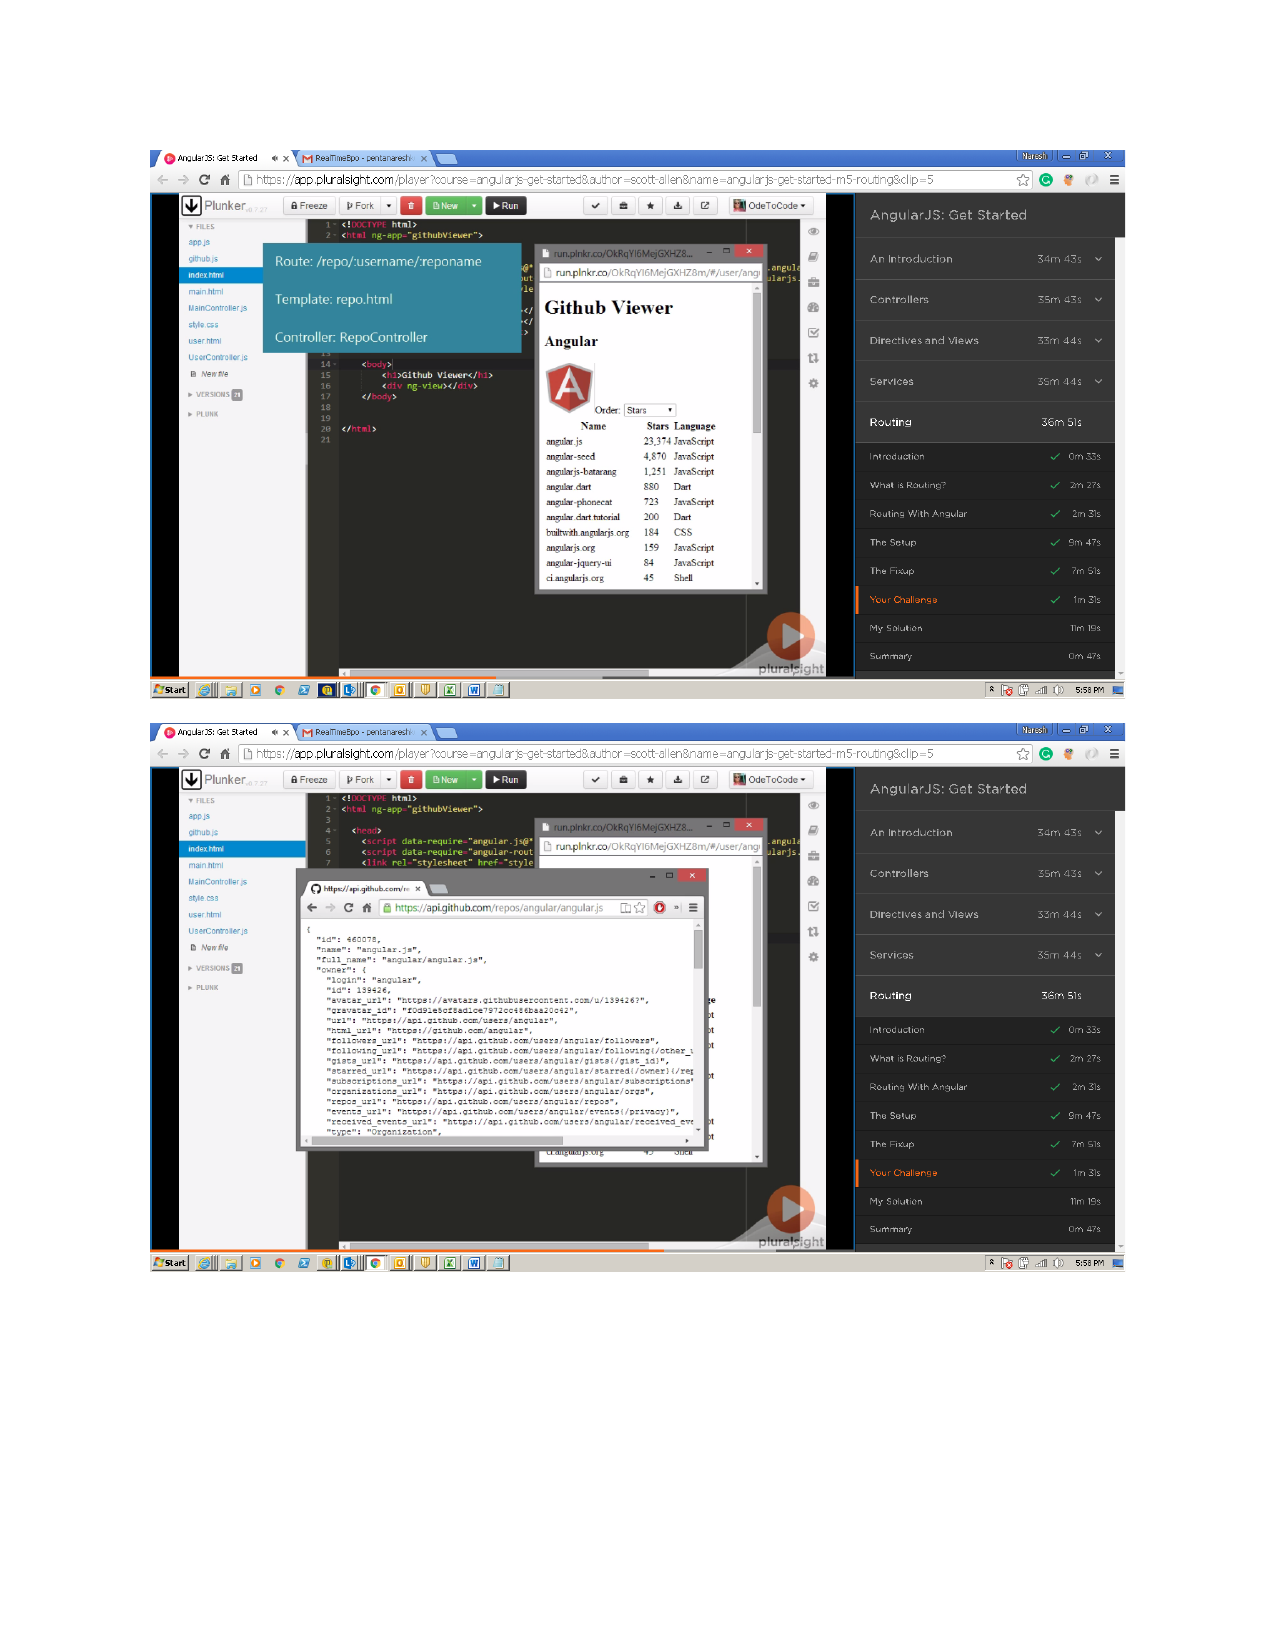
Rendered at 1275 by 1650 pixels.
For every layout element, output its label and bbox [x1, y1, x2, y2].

picture [150, 723, 1125, 1272]
picture [150, 150, 1125, 699]
